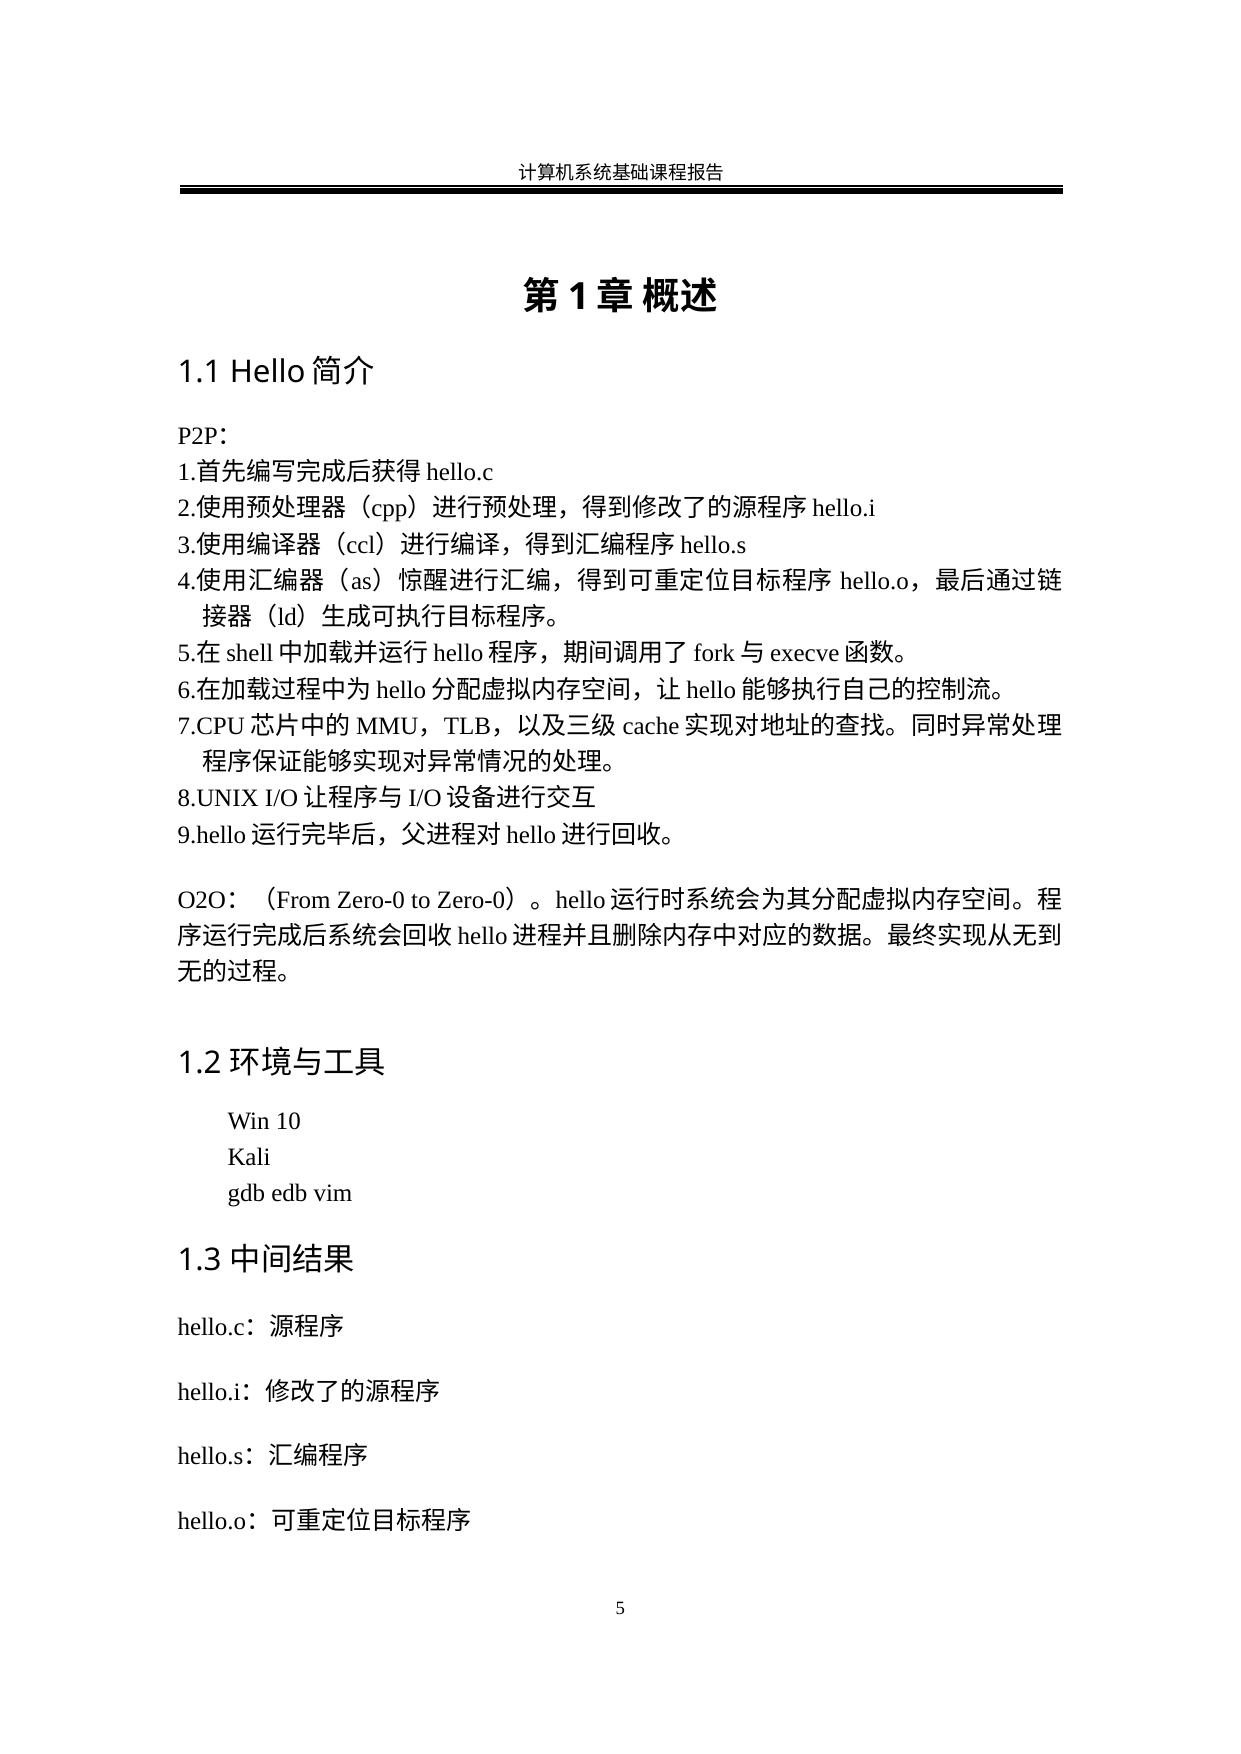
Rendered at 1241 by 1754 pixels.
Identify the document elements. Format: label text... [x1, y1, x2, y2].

subtitle 1.3 中间结果 [177, 1239, 1063, 1279]
text 4.使用汇编器（as）惊醒进行汇编，得到可重定位目标程序hello.o，最后通过链接器（ld）生成可执行目标程序。 [177, 560, 1063, 633]
subtitle 1.1 Hello简介 [177, 351, 1063, 390]
subtitle hello.o：可重定位目标程序 [177, 1497, 1063, 1537]
text 7.CPU芯片中的MMU，TLB，以及三级cache实现对地址的查找。同时异常处理程序保证能够实现对异常情况的处理。 [177, 705, 1063, 778]
text gdb edb vim [177, 1178, 1063, 1207]
text O2O：（From Zero-0 to Zero-0）。hello运行时系统会为其分配虚拟内存空间。程序运行完成后系统会回收hello进程并且删除内存中对应的数据。最终实现从无到无的过程。 [177, 879, 1063, 988]
text 8.UNIX I/O让程序与I/O设备进行交互 [177, 778, 1063, 814]
text 5.在shell中加载并运行hello程序，期间调用了fork与execve函数。 [177, 633, 1063, 669]
subtitle 1.2 环境与工具 [177, 1042, 1063, 1081]
text 3.使用编译器（ccl）进行编译，得到汇编程序hello.s [177, 524, 1063, 560]
text Kali [177, 1142, 1063, 1171]
text P2P： [177, 415, 1063, 452]
text 1.首先编写完成后获得hello.c [177, 452, 1063, 488]
subtitle hello.s：汇编程序 [177, 1433, 1063, 1472]
text 2.使用预处理器（cpp）进行预处理，得到修改了的源程序hello.i [177, 488, 1063, 524]
subtitle hello.i：修改了的源程序 [177, 1368, 1063, 1408]
text Win 10 [177, 1106, 1063, 1135]
text 6.在加载过程中为hello分配虚拟内存空间，让hello能够执行自己的控制流。 [177, 669, 1063, 705]
subtitle hello.c：源程序 [177, 1304, 1063, 1343]
text 9.hello运行完毕后，父进程对hello进行回收。 [177, 814, 1063, 850]
subtitle 第1章 概述 [177, 242, 1063, 326]
